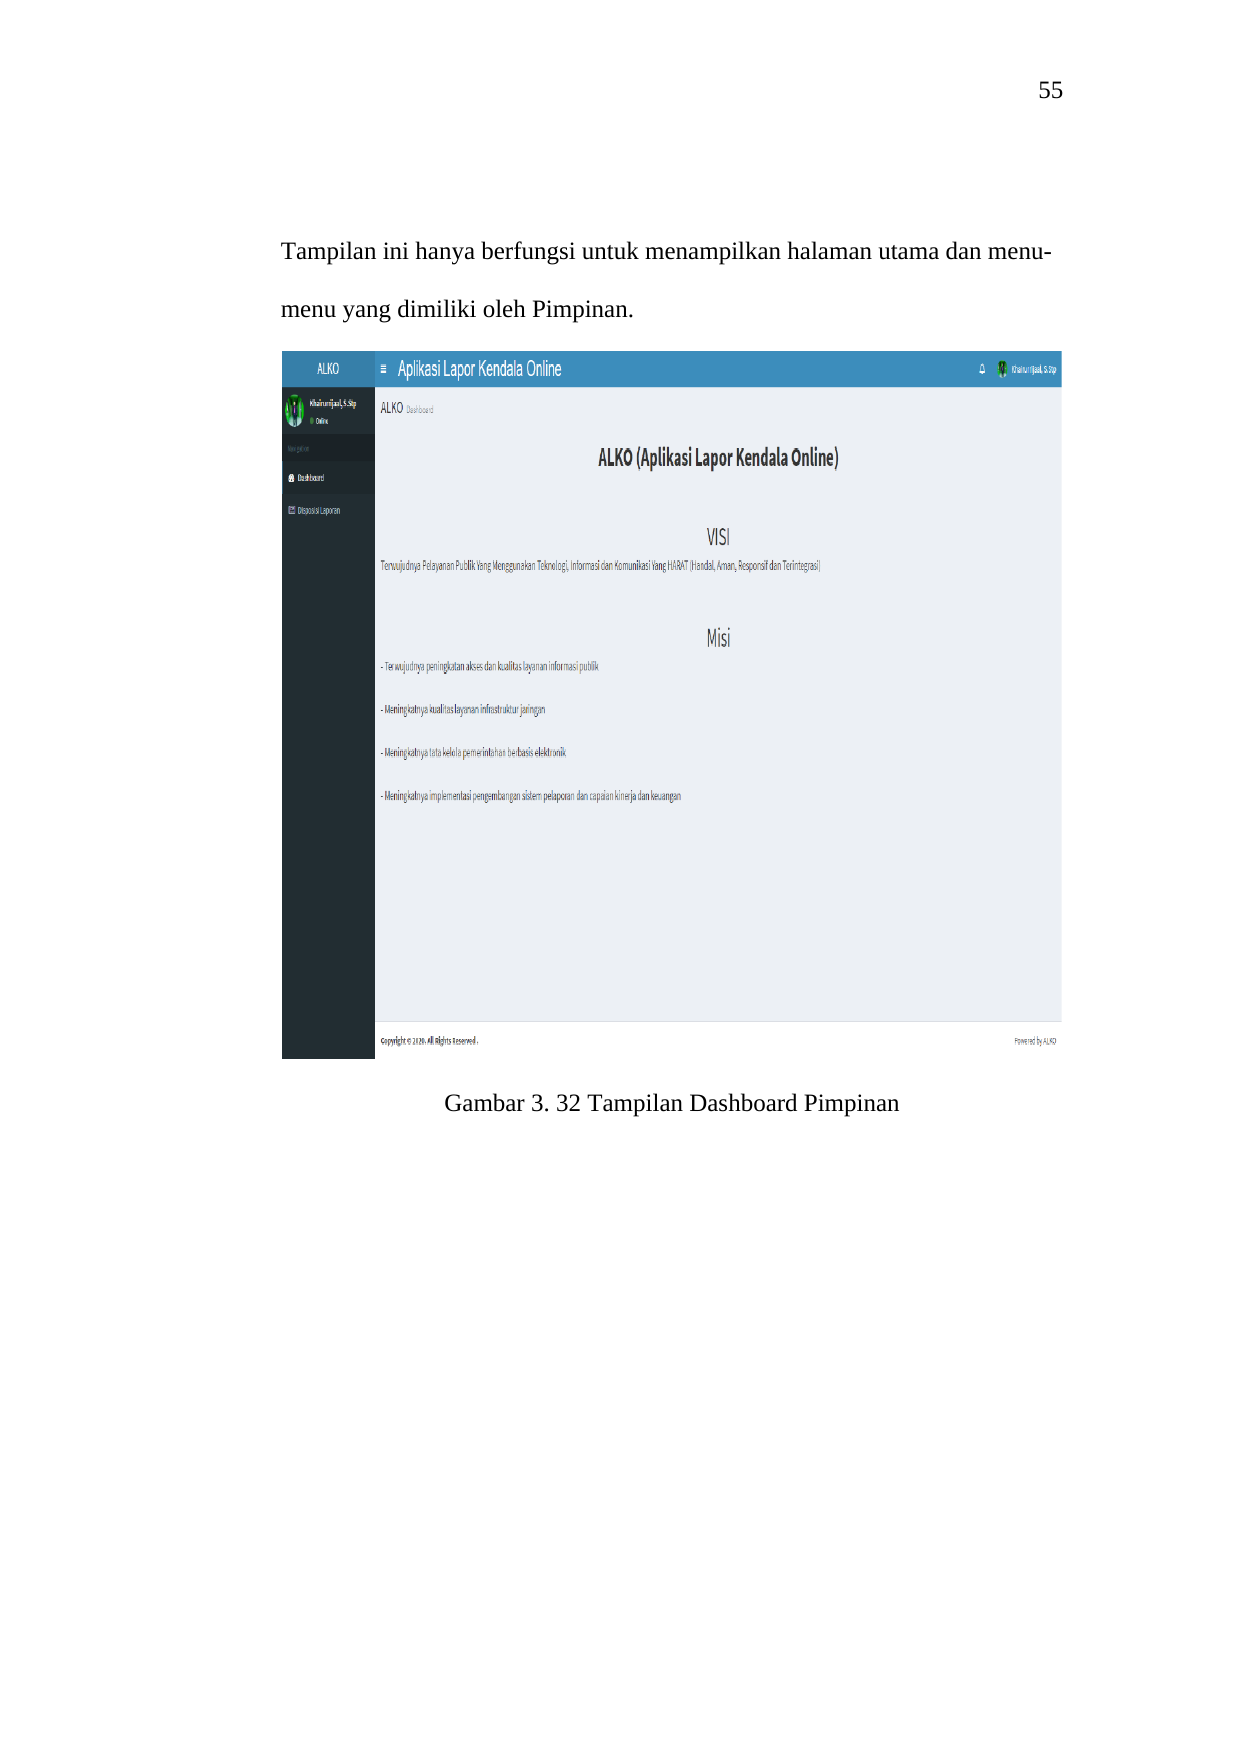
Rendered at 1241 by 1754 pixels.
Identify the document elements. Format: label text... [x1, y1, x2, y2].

picture [282, 351, 1062, 1059]
list Tampilan ini hanya berfungsi untuk menampilkan halaman utama dan menu- menu yang dimiliki oleh Pimpinan. [281, 236, 1063, 322]
